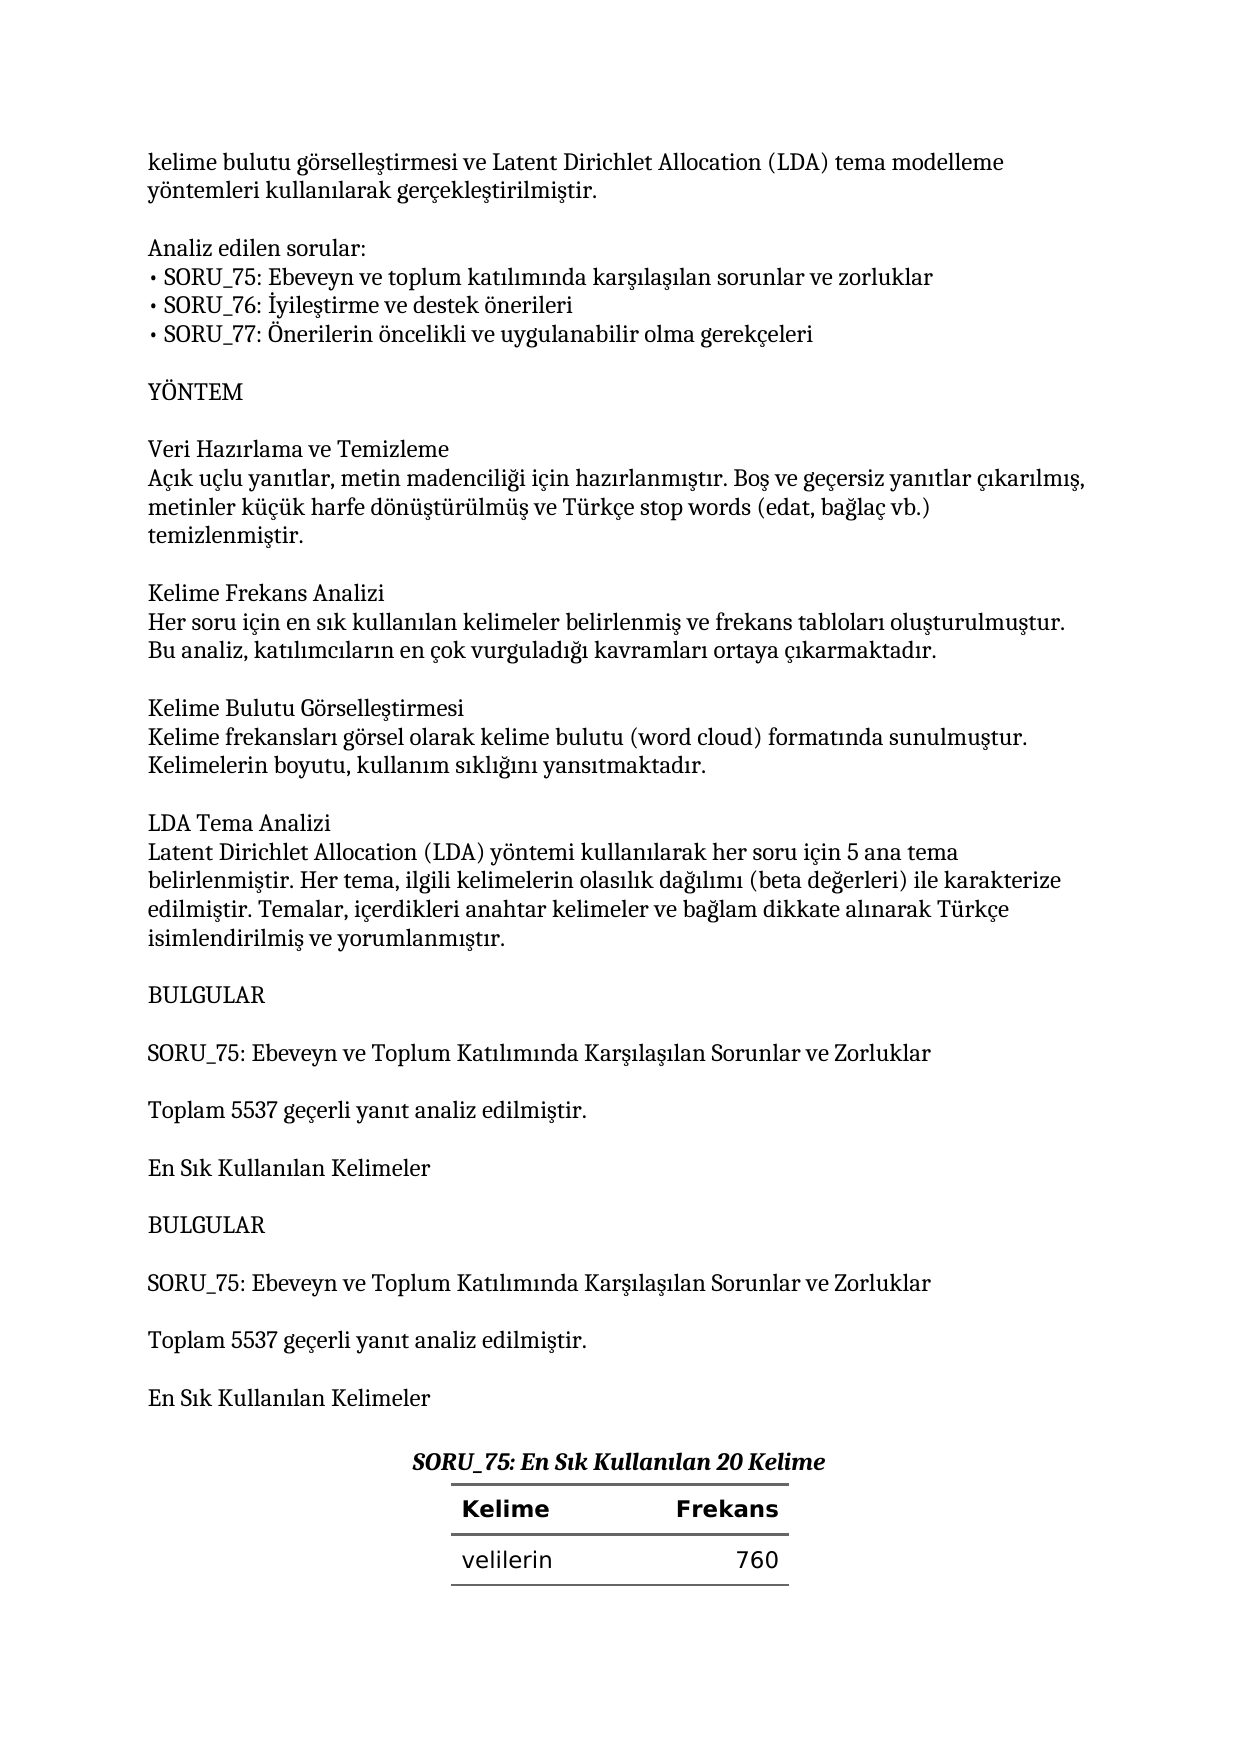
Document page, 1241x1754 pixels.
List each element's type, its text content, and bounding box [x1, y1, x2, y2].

text Toplam 5537 geçerli yanıt analiz edilmiştir. [148, 1096, 1093, 1125]
table_cell velilerin [451, 1536, 643, 1584]
text Toplam 5537 geçerli yanıt analiz edilmiştir. [148, 1326, 1093, 1355]
table_cell 760 [643, 1536, 789, 1584]
text Kelime frekansları görsel olarak kelime bulutu (word cloud) formatında sunulmuştur. Kelimelerin boyutu, kullanım sıklığını yansıtmaktadır. [148, 723, 1093, 780]
text Analiz edilen sorular: [148, 234, 1093, 263]
text Her soru için en sık kullanılan kelimeler belirlenmiş ve frekans tabloları oluşturulmuştur. Bu analiz, katılımcıların en çok vurguladığı kavramları ortaya çıkarmaktadır. [148, 608, 1093, 665]
table_header Kelime [451, 1486, 643, 1533]
text SORU_75: En Sık Kullanılan 20 Kelime [154, 1448, 1086, 1476]
table_header Frekans [643, 1486, 789, 1533]
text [148, 148, 1093, 205]
text • SORU_77: Önerilerin öncelikli ve uygulanabilir olma gerekçeleri [148, 320, 1093, 349]
text • SORU_75: Ebeveyn ve toplum katılımında karşılaşılan sorunlar ve zorluklar [148, 263, 1093, 291]
text Latent Dirichlet Allocation (LDA) yöntemi kullanılarak her soru için 5 ana tema belirlenmiştir. Her tema, ilgili kelimelerin olasılık dağılımı (beta değerleri) ile karakterize edilmiştir. Temalar, içerdikleri anahtar kelimeler ve bağlam dikkate alınarak Türkçe isimlendirilmiş ve yorumlanmıştır. [148, 838, 1093, 953]
text • SORU_76: İyileştirme ve destek önerileri [148, 291, 1093, 320]
text Açık uçlu yanıtlar, metin madenciliği için hazırlanmıştır. Boş ve geçersiz yanıtlar çıkarılmış, metinler küçük harfe dönüştürülmüş ve Türkçe stop words (edat, bağlaç vb.) temizlenmiştir. [148, 464, 1093, 550]
